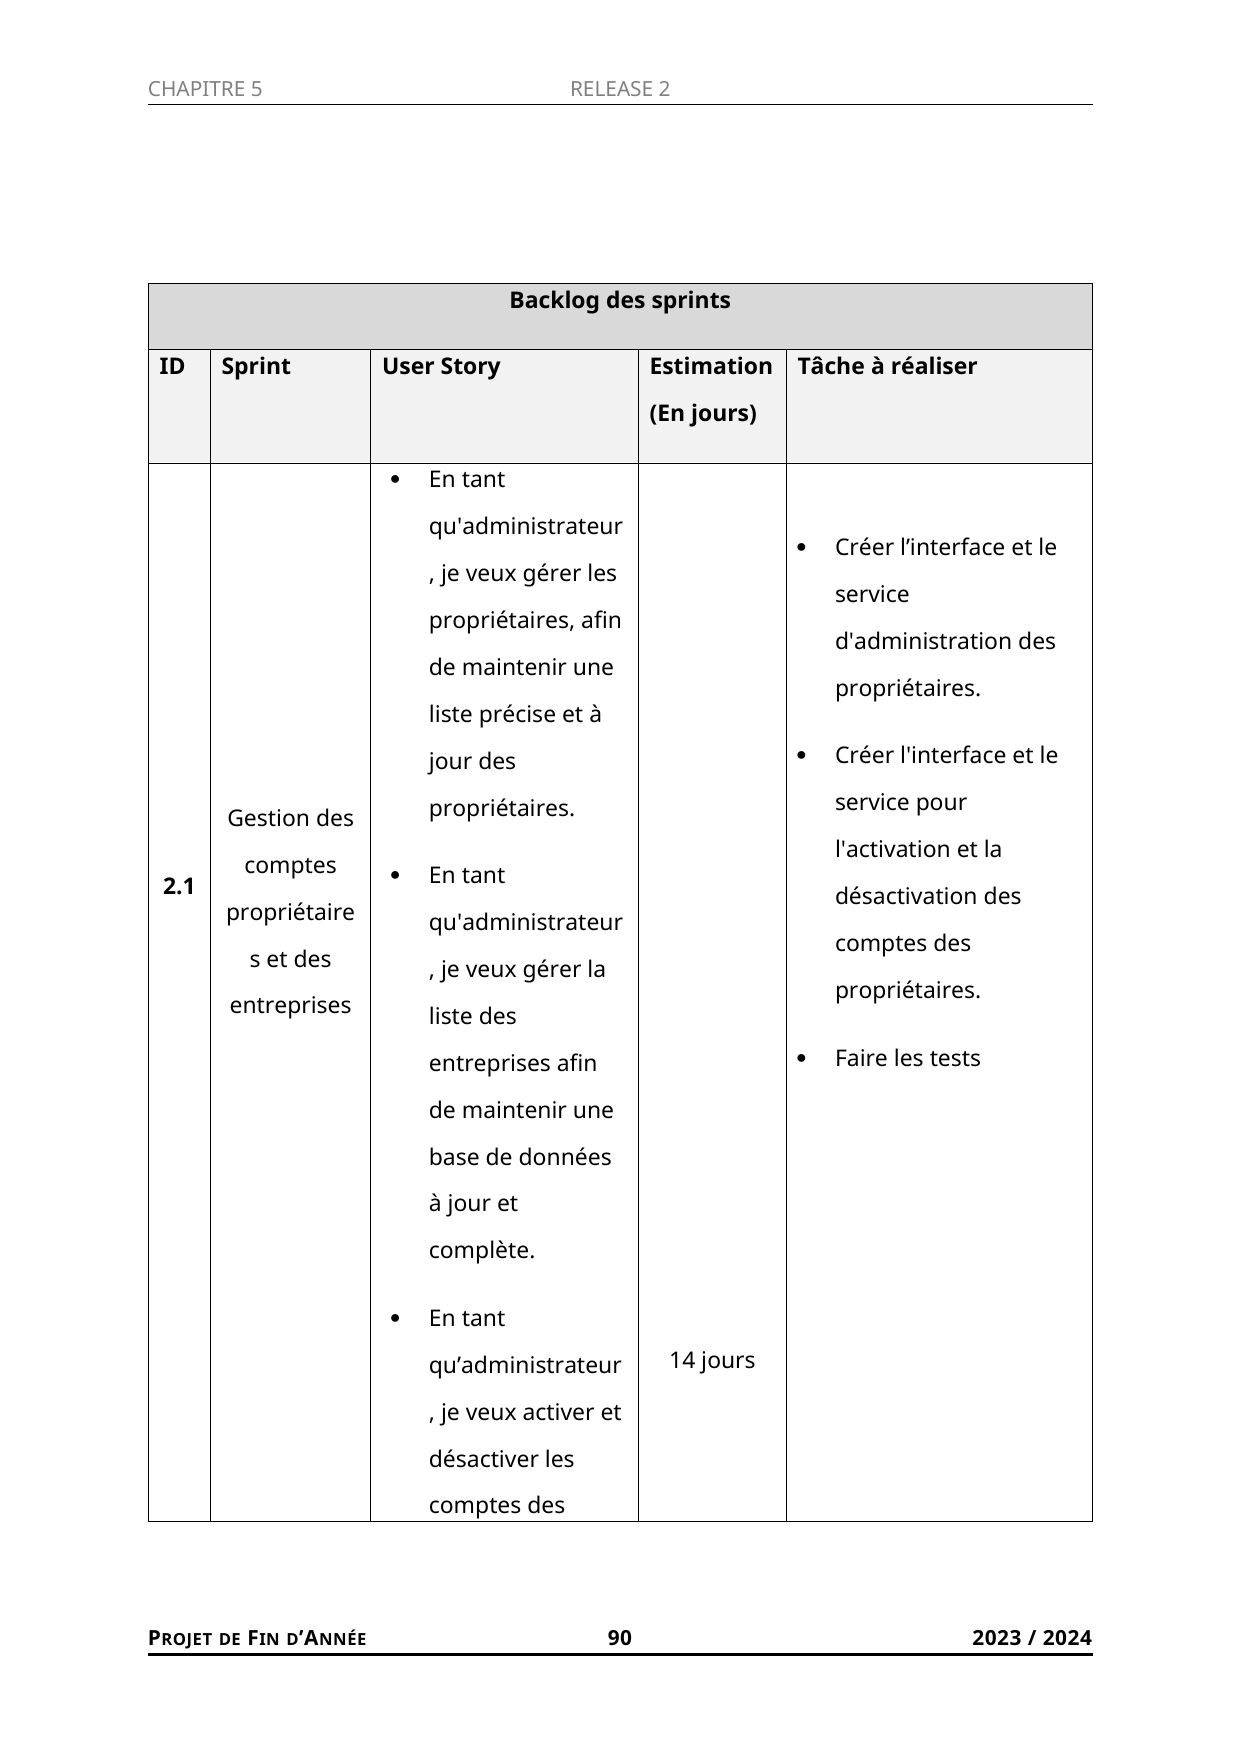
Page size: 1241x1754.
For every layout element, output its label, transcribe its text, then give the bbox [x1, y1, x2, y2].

table_cell Estimation (En jours) [639, 350, 786, 462]
table_cell ID [149, 350, 210, 462]
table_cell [211, 464, 370, 1521]
table_header Backlog des sprints [149, 284, 1092, 349]
table_cell 2.1 [149, 464, 210, 1521]
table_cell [787, 464, 1092, 1521]
table_cell Sprint [211, 350, 370, 462]
table_cell 14 jours [639, 464, 786, 1521]
table_cell User Story [371, 350, 638, 462]
table_cell Tâche à réaliser [787, 350, 1092, 462]
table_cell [371, 464, 638, 1521]
